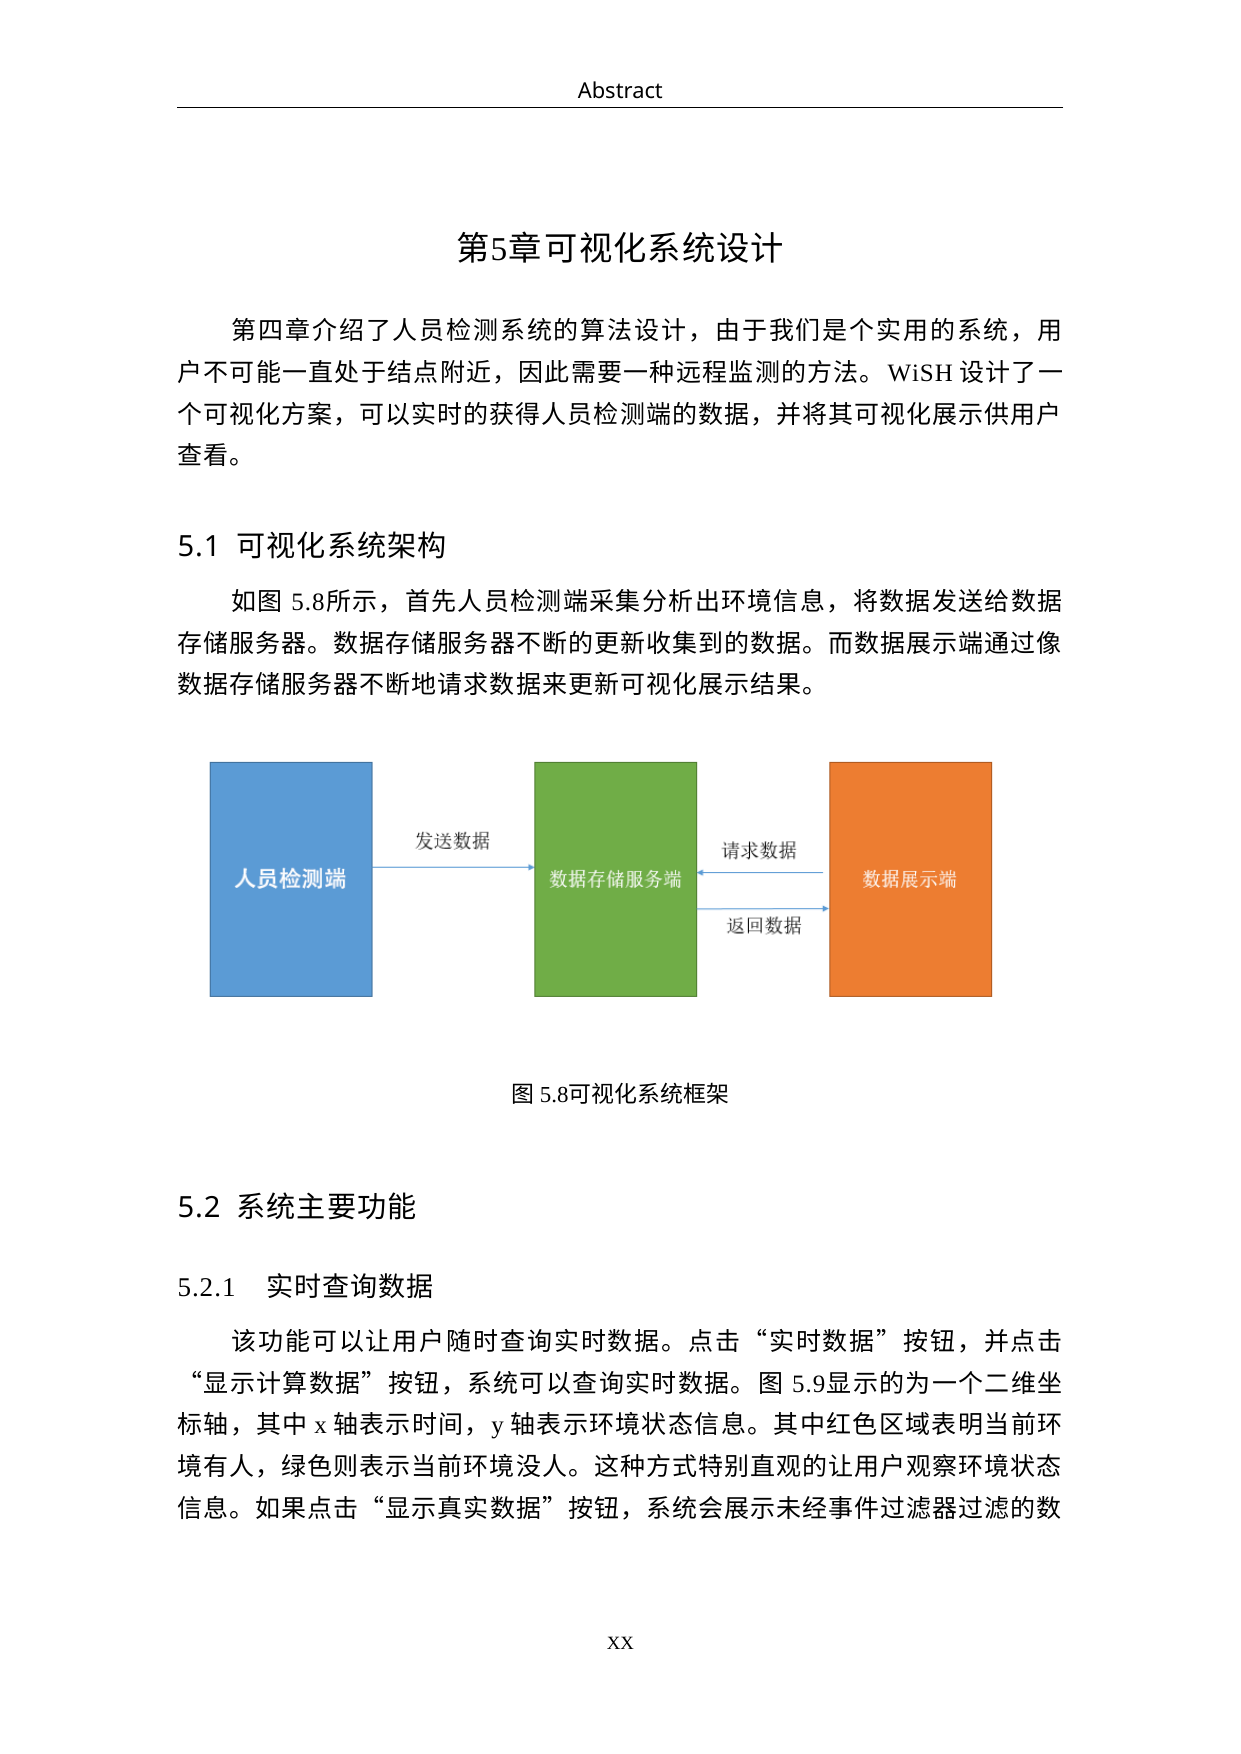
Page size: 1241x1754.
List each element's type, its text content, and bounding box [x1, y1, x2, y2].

subtitle 可视化系统设计 [177, 227, 1063, 269]
text 可视化系统架构 [177, 523, 1063, 565]
picture [177, 727, 1063, 1051]
text 第四章介绍了人员检测系统的算法设计，由于我们是个实用的系统，用户不可能一直处于结点附近，因此需要一种远程监测的方法。WiSH设计了一个可视化方案，可以实时的获得人员检测端的数据，并将其可视化展示供用户查看。 [177, 306, 1063, 473]
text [177, 1317, 1063, 1526]
text 系统主要功能 [177, 1184, 1063, 1226]
text 实时查询数据 [177, 1263, 1063, 1305]
